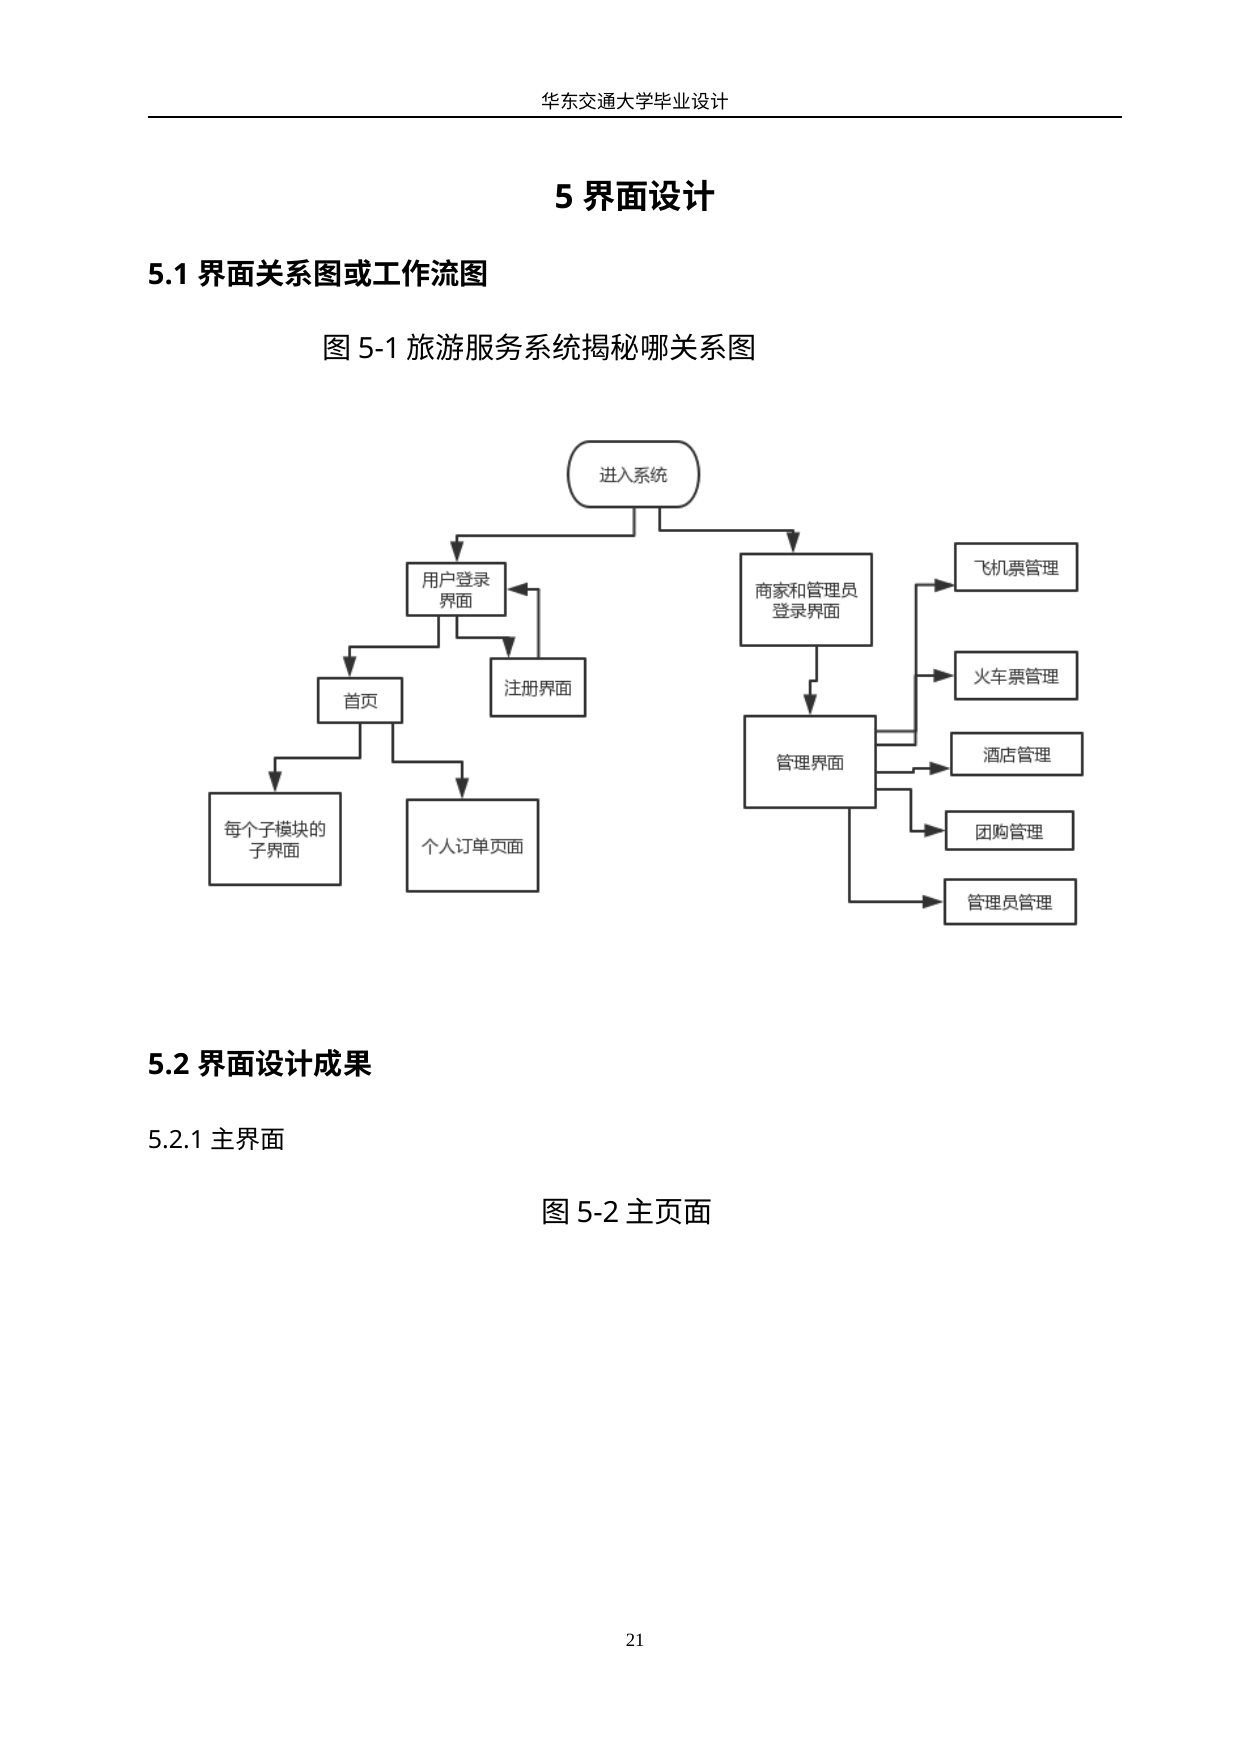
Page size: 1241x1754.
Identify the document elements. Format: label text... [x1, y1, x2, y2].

text 图5-2主页面 [498, 1179, 1122, 1244]
subtitle 5.1 界面关系图或工作流图 [148, 239, 1122, 304]
subtitle 5.2 界面设计成果 [148, 1029, 1122, 1094]
text 图5-1旅游服务系统揭秘哪关系图 [279, 314, 1122, 379]
picture [147, 379, 1123, 966]
subtitle 5.2.1 主界面 [148, 1105, 1122, 1170]
text 5 界面设计 [148, 162, 1122, 227]
